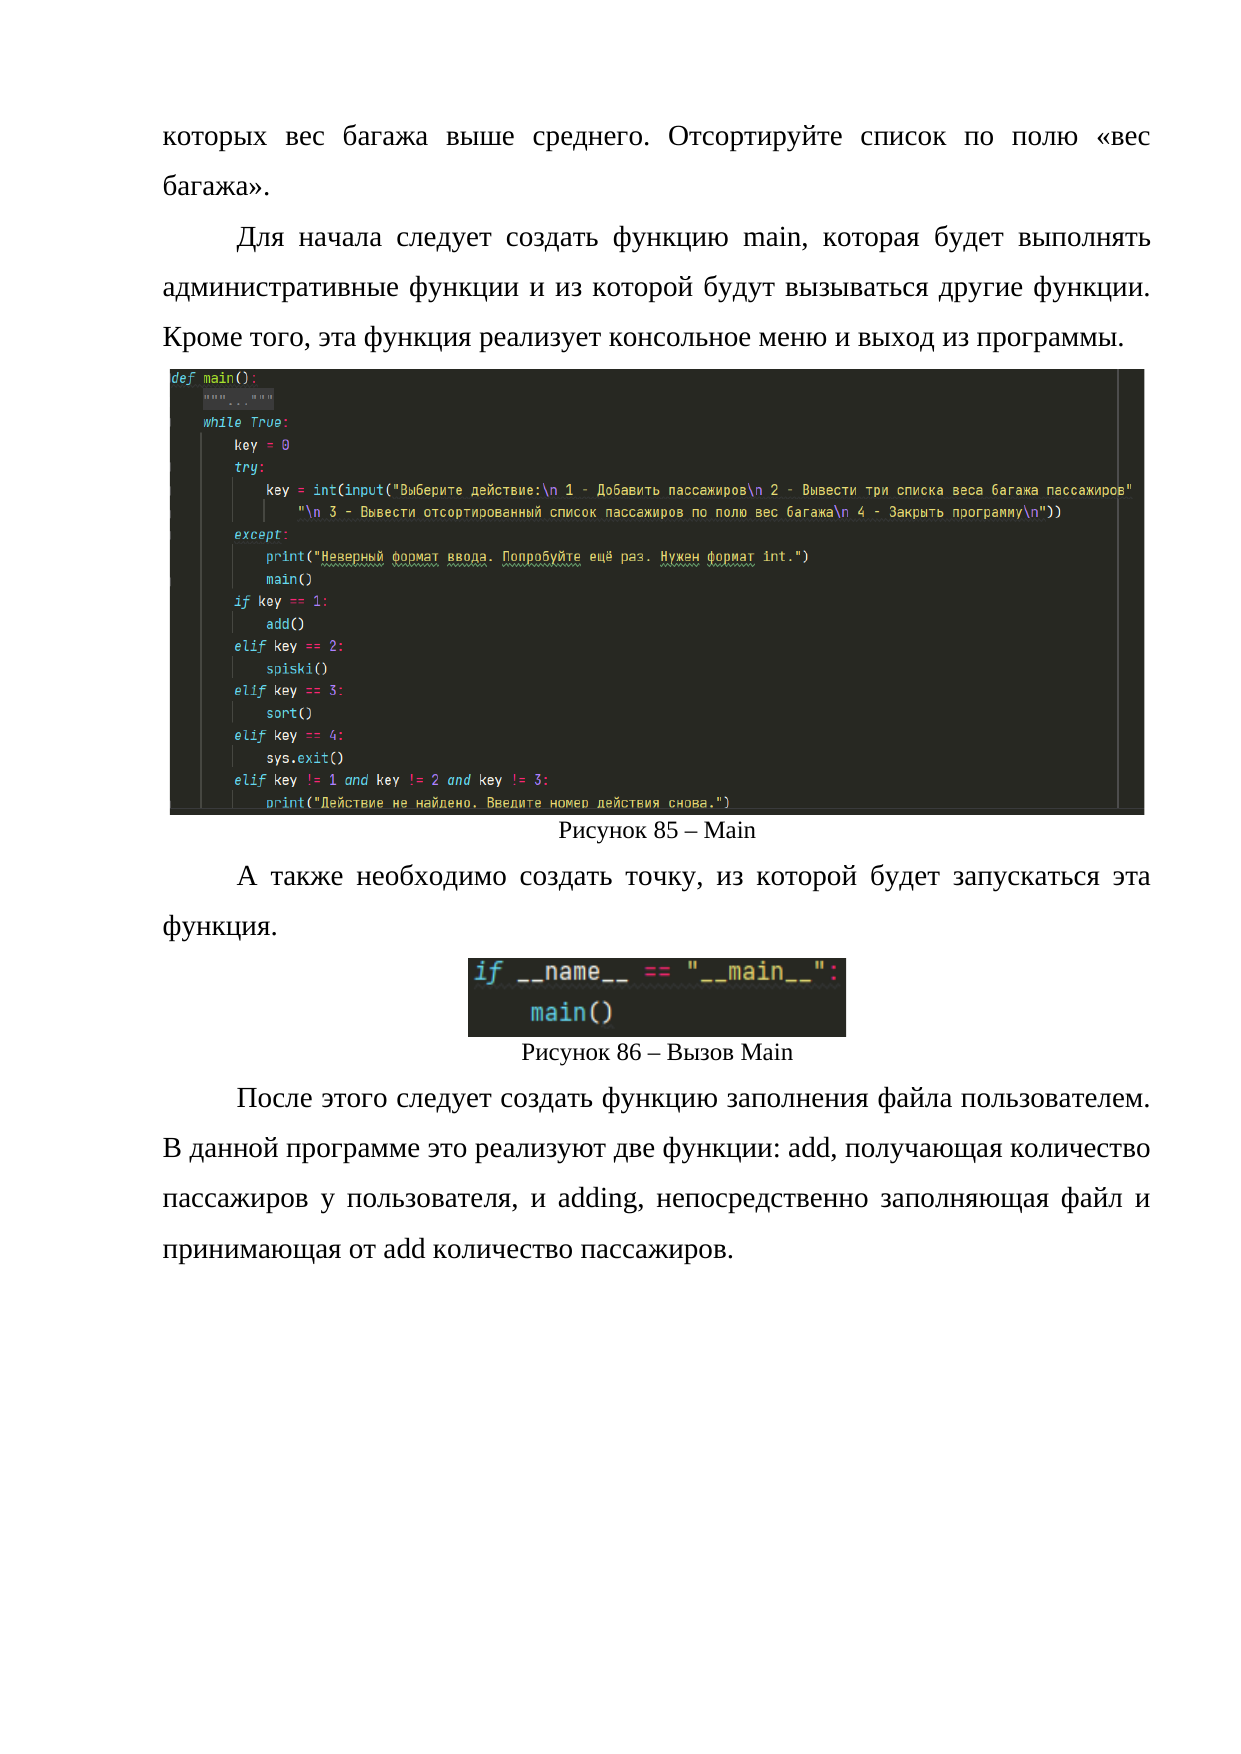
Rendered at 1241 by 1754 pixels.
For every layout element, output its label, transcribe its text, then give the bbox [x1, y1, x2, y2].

text Рисунок 86 – Вызов Main [162, 1037, 1152, 1066]
text Для начала следует создать функцию main, которая будет выполнять административные функции и из которой будут вызываться другие функции. Кроме того, эта функция реализует консольное меню и выход из программы. [162, 219, 1152, 353]
text А также необходимо создать точку, из которой будет запускаться эта функция. [162, 858, 1152, 942]
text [162, 118, 1152, 202]
picture [169, 369, 1145, 815]
picture [468, 958, 847, 1037]
text Рисунок 85 – Main [162, 815, 1152, 844]
text После этого следует создать функцию заполнения файла пользователем. В данной программе это реализуют две функции: add, получающая количество пассажиров у пользователя, и adding, непосредственно заполняющая файл и принимающая от add количество пассажиров. [162, 1080, 1152, 1264]
